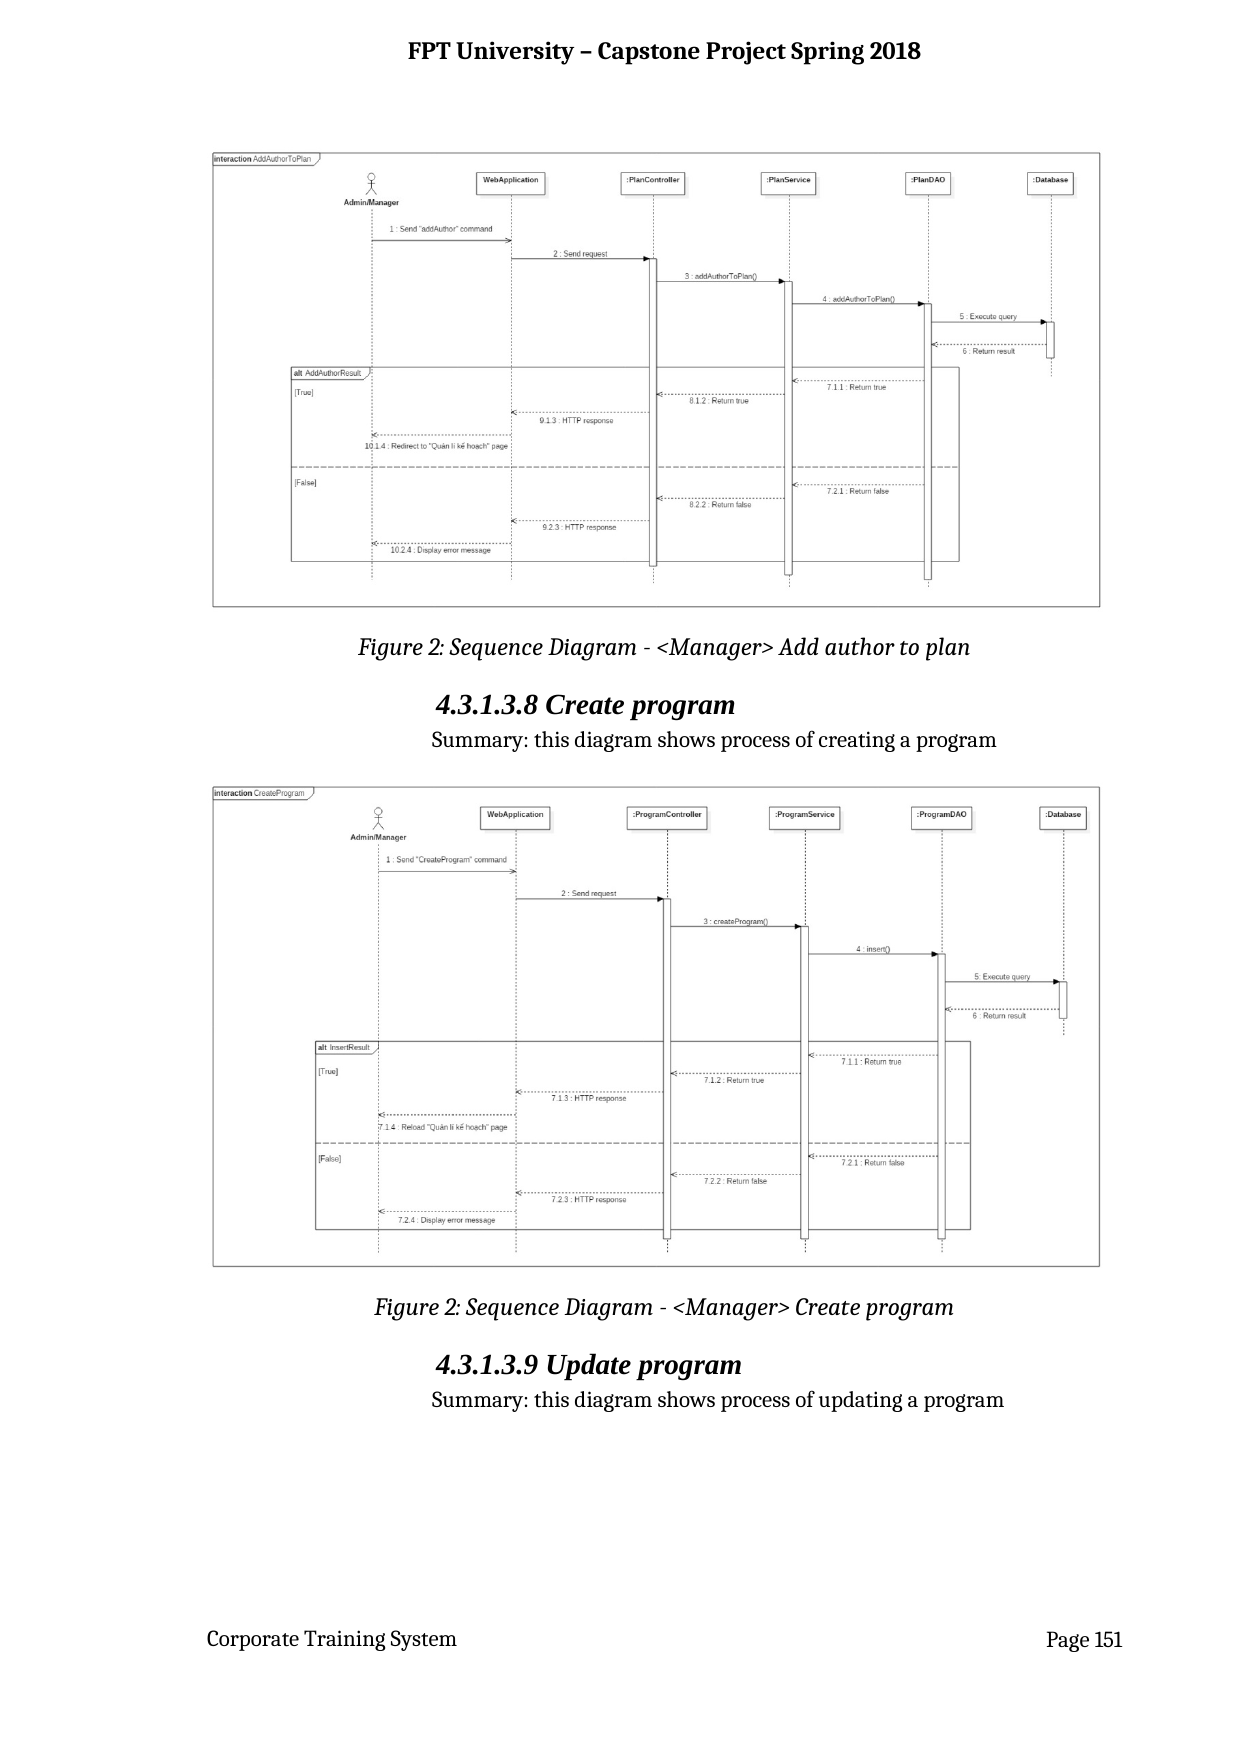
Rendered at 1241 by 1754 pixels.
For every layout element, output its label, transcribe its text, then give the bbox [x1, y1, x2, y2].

text Figure 2: Sequence Diagram - <Manager> Create program [207, 1289, 1122, 1322]
text Summary: this diagram shows process of updating a program [432, 1386, 1122, 1413]
text Summary: this diagram shows process of creating a program [432, 727, 1122, 753]
subtitle 4.3.1.3.9 Update program [436, 1347, 1124, 1380]
picture [207, 147, 1122, 629]
subtitle 4.3.1.3.8 Create program [436, 687, 1124, 721]
text Figure 2: Sequence Diagram - <Manager> Add author to plan [207, 629, 1122, 662]
picture [207, 781, 1122, 1289]
